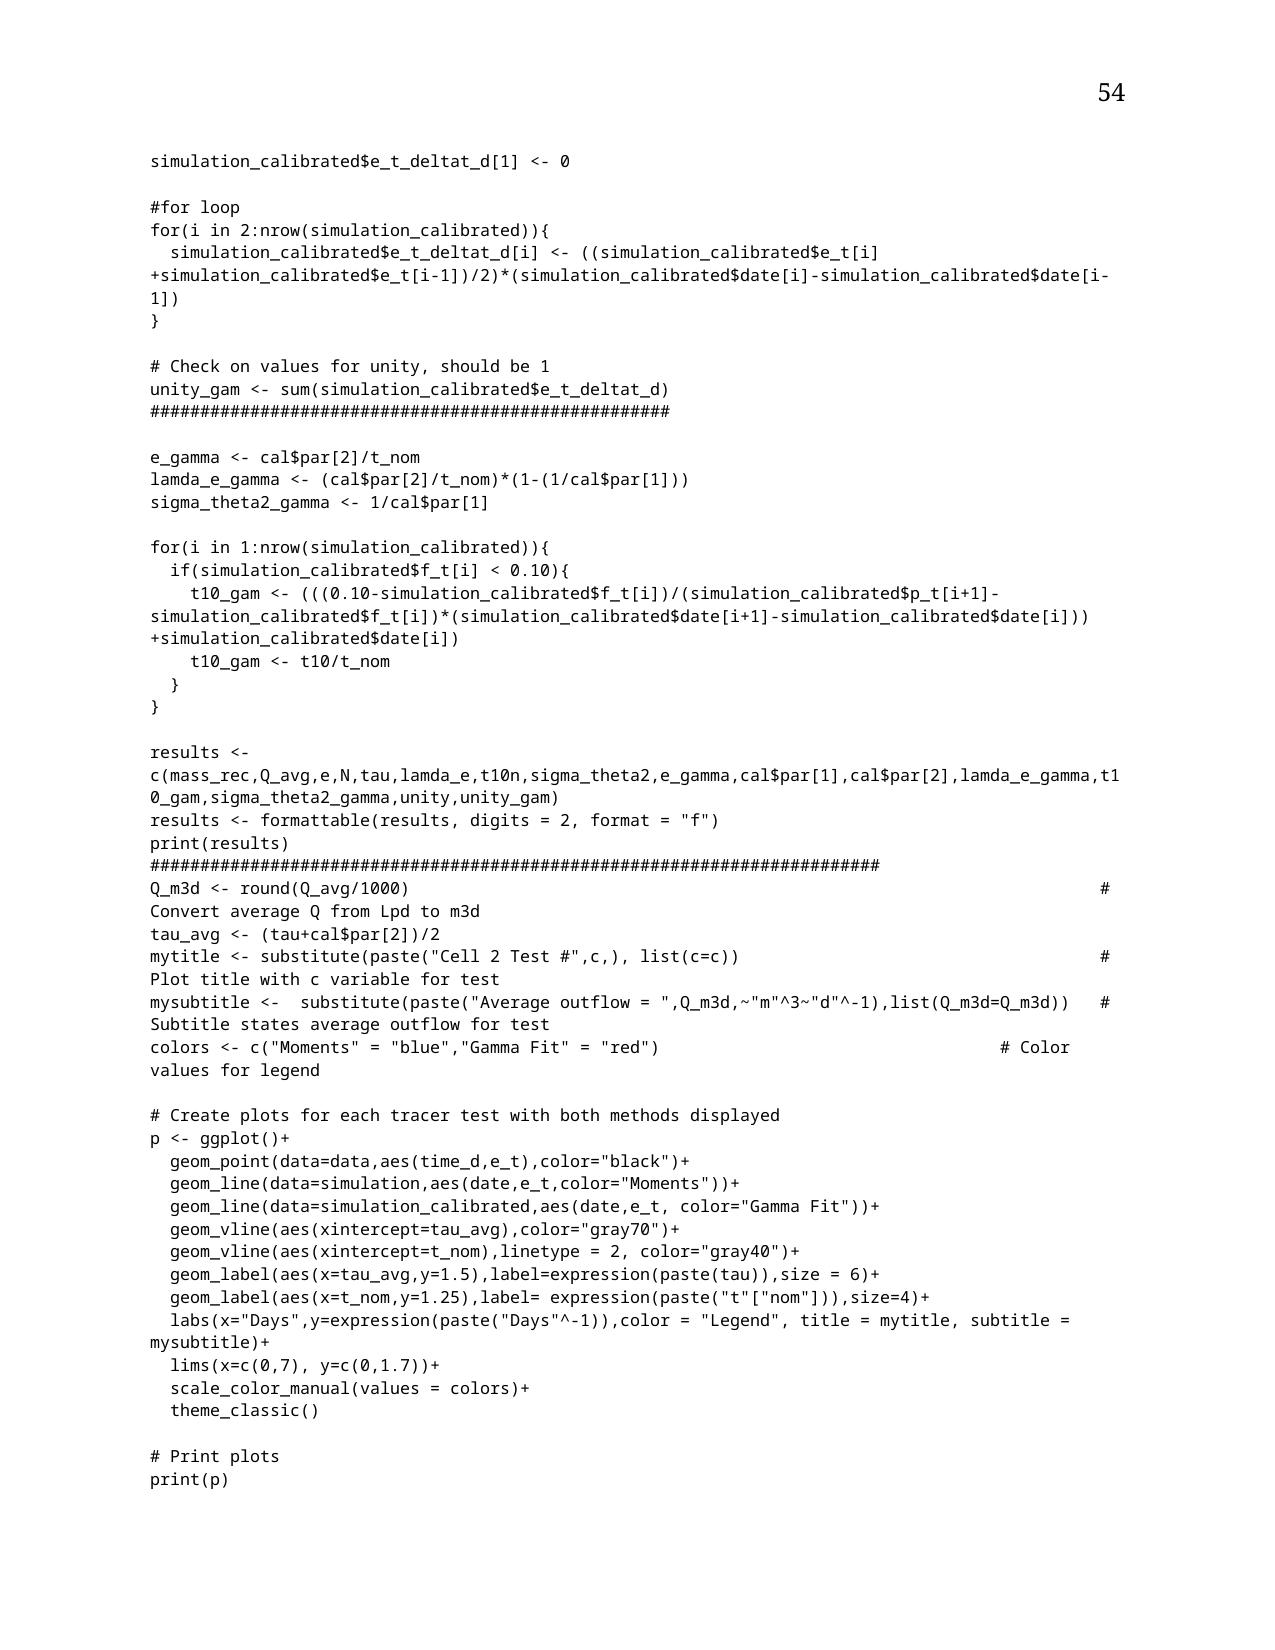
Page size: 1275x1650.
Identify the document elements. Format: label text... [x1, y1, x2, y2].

text tau_avg <- (tau+cal$par[2])/2 [150, 922, 1125, 945]
text geom_point(data=data,aes(time_d,e_t),color="black")+ [150, 1149, 1125, 1172]
text mysubtitle <- substitute(paste("Average outflow = ",Q_m3d,~"m"^3~"d"^-1),list(Q_m3d=Q_m3d)) # Subtitle states average outflow for test [150, 990, 1125, 1036]
text t10_gam <- (((0.10-simulation_calibrated$f_t[i])/(simulation_calibrated$p_t[i+1]-simulation_calibrated$f_t[i])*(simulation_calibrated$date[i+1]-simulation_calibrated$date[i]))+simulation_calibrated$date[i]) [150, 581, 1125, 649]
text # Create plots for each tracer test with both methods displayed [150, 1104, 1125, 1126]
text if(simulation_calibrated$f_t[i] < 0.10){ [150, 559, 1125, 581]
text lims(x=c(0,7), y=c(0,1.7))+ [150, 1353, 1125, 1376]
text simulation_calibrated$e_t_deltat_d[i] <- ((simulation_calibrated$e_t[i]+simulation_calibrated$e_t[i-1])/2)*(simulation_calibrated$date[i]-simulation_calibrated$date[i-1]) [150, 241, 1125, 309]
text #for loop [150, 195, 1125, 218]
text geom_vline(aes(xintercept=t_nom),linetype = 2, color="gray40")+ [150, 1240, 1125, 1263]
text } [150, 672, 1125, 695]
text print(results) [150, 831, 1125, 854]
text geom_label(aes(x=tau_avg,y=1.5),label=expression(paste(tau)),size = 6)+ [150, 1263, 1125, 1285]
text ######################################################################### [150, 854, 1125, 877]
text mytitle <- substitute(paste("Cell 2 Test #",c,), list(c=c)) # Plot title with c variable for test [150, 945, 1125, 990]
text sigma_theta2_gamma <- 1/cal$par[1] [150, 491, 1125, 513]
text labs(x="Days",y=expression(paste("Days"^-1)),color = "Legend", title = mytitle, subtitle = mysubtitle)+ [150, 1308, 1125, 1353]
text scale_color_manual(values = colors)+ [150, 1376, 1125, 1399]
text # Check on values for unity, should be 1 [150, 354, 1125, 377]
text simulation_calibrated$e_t_deltat_d[1] <- 0 [150, 150, 1125, 173]
text p <- ggplot()+ [150, 1126, 1125, 1149]
text for(i in 1:nrow(simulation_calibrated)){ [150, 536, 1125, 559]
text geom_line(data=simulation_calibrated,aes(date,e_t, color="Gamma Fit"))+ [150, 1194, 1125, 1217]
text print(p) [150, 1467, 1125, 1490]
text Q_m3d <- round(Q_avg/1000) # Convert average Q from Lpd to m3d [150, 877, 1125, 922]
text #################################################### [150, 400, 1125, 422]
text theme_classic() [150, 1399, 1125, 1422]
text # Print plots [150, 1444, 1125, 1467]
text lamda_e_gamma <- (cal$par[2]/t_nom)*(1-(1/cal$par[1])) [150, 468, 1125, 491]
text } [150, 309, 1125, 332]
text geom_line(data=simulation,aes(date,e_t,color="Moments"))+ [150, 1172, 1125, 1194]
text results <- formattable(results, digits = 2, format = "f") [150, 808, 1125, 831]
text results <- c(mass_rec,Q_avg,e,N,tau,lamda_e,t10n,sigma_theta2,e_gamma,cal$par[1],cal$par[2],lamda_e_gamma,t10_gam,sigma_theta2_gamma,unity,unity_gam) [150, 740, 1125, 808]
text geom_vline(aes(xintercept=tau_avg),color="gray70")+ [150, 1217, 1125, 1240]
text e_gamma <- cal$par[2]/t_nom [150, 445, 1125, 468]
text unity_gam <- sum(simulation_calibrated$e_t_deltat_d) [150, 377, 1125, 400]
text geom_label(aes(x=t_nom,y=1.25),label= expression(paste("t"["nom"])),size=4)+ [150, 1285, 1125, 1308]
text } [150, 695, 1125, 718]
text for(i in 2:nrow(simulation_calibrated)){ [150, 218, 1125, 241]
text colors <- c("Moments" = "blue","Gamma Fit" = "red") # Color values for legend [150, 1036, 1125, 1081]
text t10_gam <- t10/t_nom [150, 649, 1125, 672]
